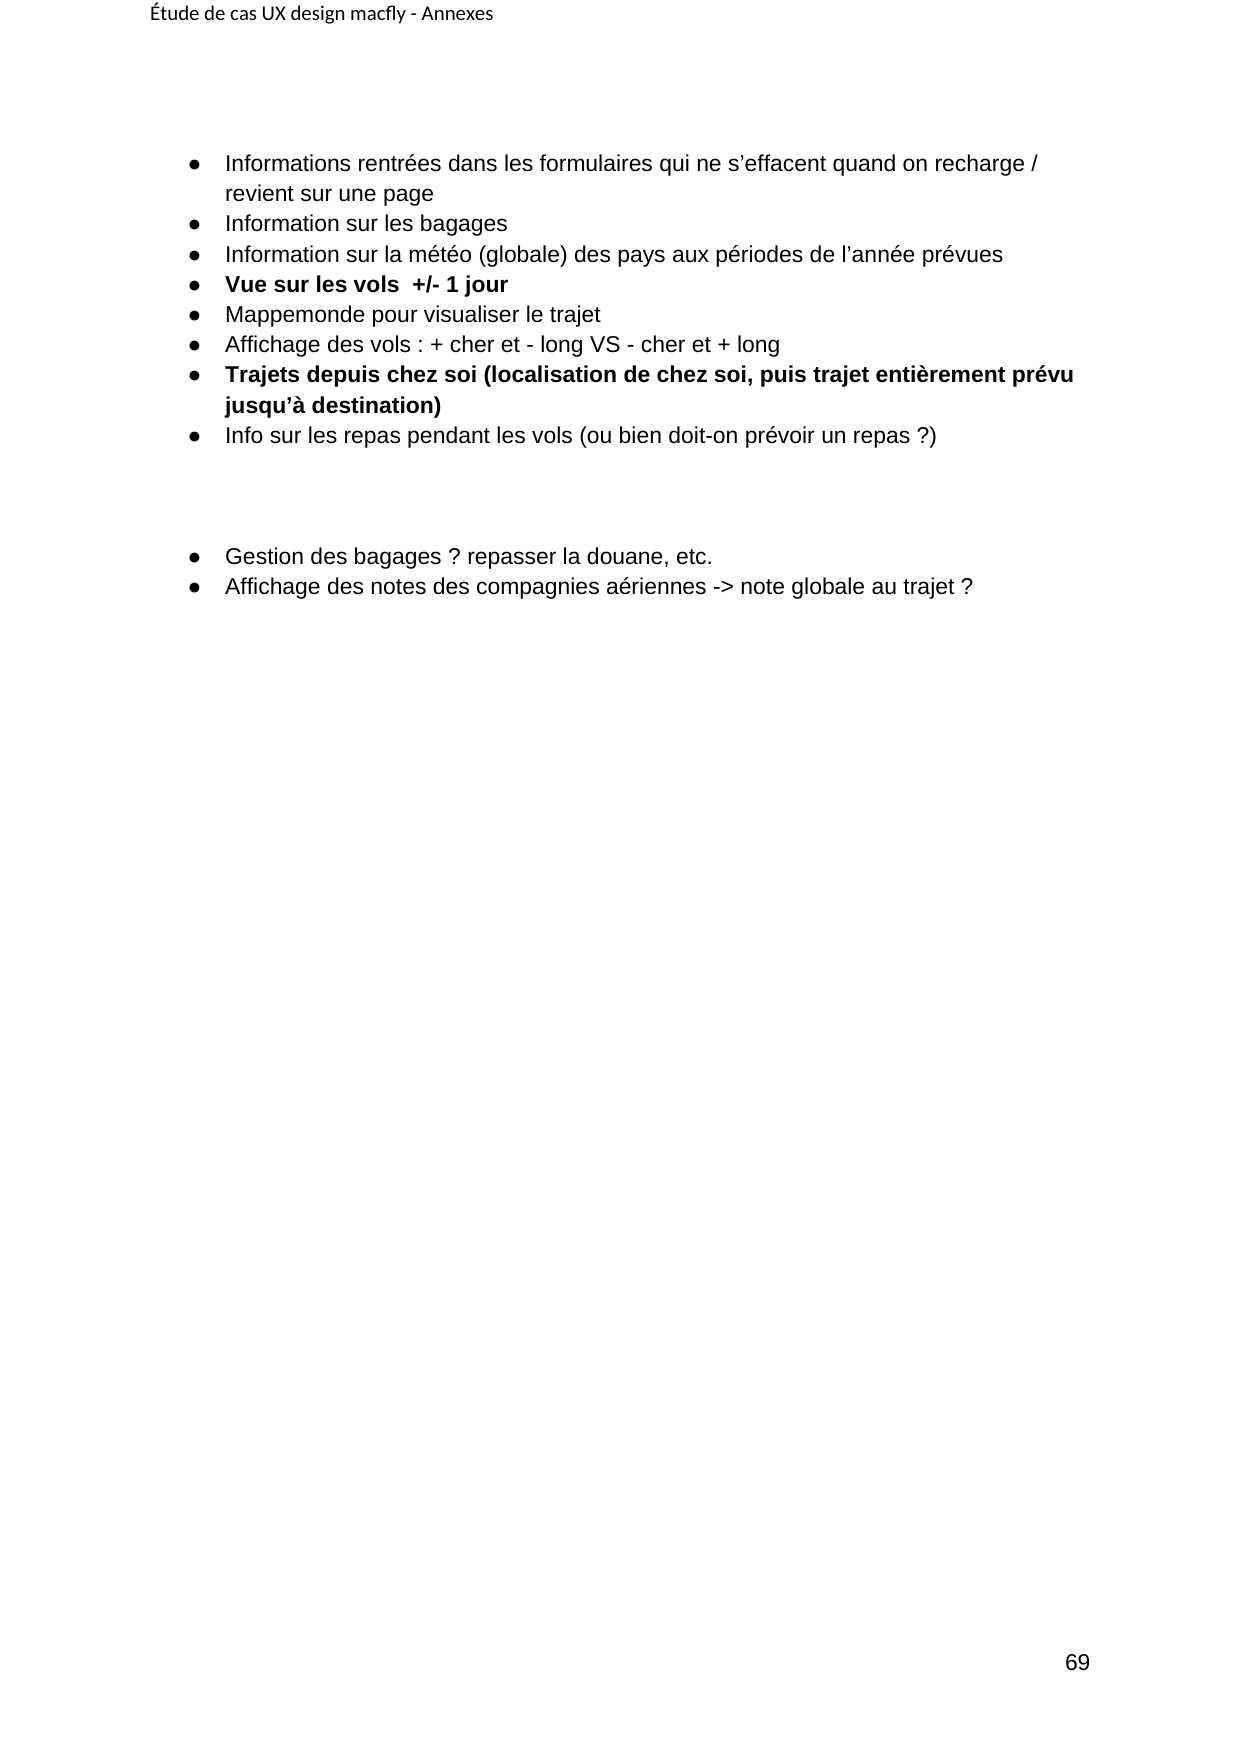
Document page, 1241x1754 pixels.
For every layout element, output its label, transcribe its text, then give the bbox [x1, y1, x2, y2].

list Mappemonde pour visualiser le trajet [187, 301, 1090, 327]
list Trajets depuis chez soi (localisation de chez soi, puis trajet entièrement prévu jusqu’à destination) [187, 361, 1090, 418]
list Affichage des vols : + cher et - long VS - cher et + long [187, 331, 1090, 358]
list Affichage des notes des compagnies aériennes -> note globale au trajet ? [187, 573, 1090, 599]
list Information sur la météo (globale) des pays aux périodes de l’année prévues [187, 241, 1090, 267]
list Information sur les bagages [187, 210, 1090, 237]
list Informations rentrées dans les formulaires qui ne s’effacent quand on recharge / revient sur une page [187, 150, 1090, 207]
list Vue sur les vols +/- 1 jour [187, 271, 1090, 297]
list Info sur les repas pendant les vols (ou bien doit-on prévoir un repas ?) [187, 422, 1090, 448]
list Gestion des bagages ? repasser la douane, etc. [187, 543, 1090, 569]
